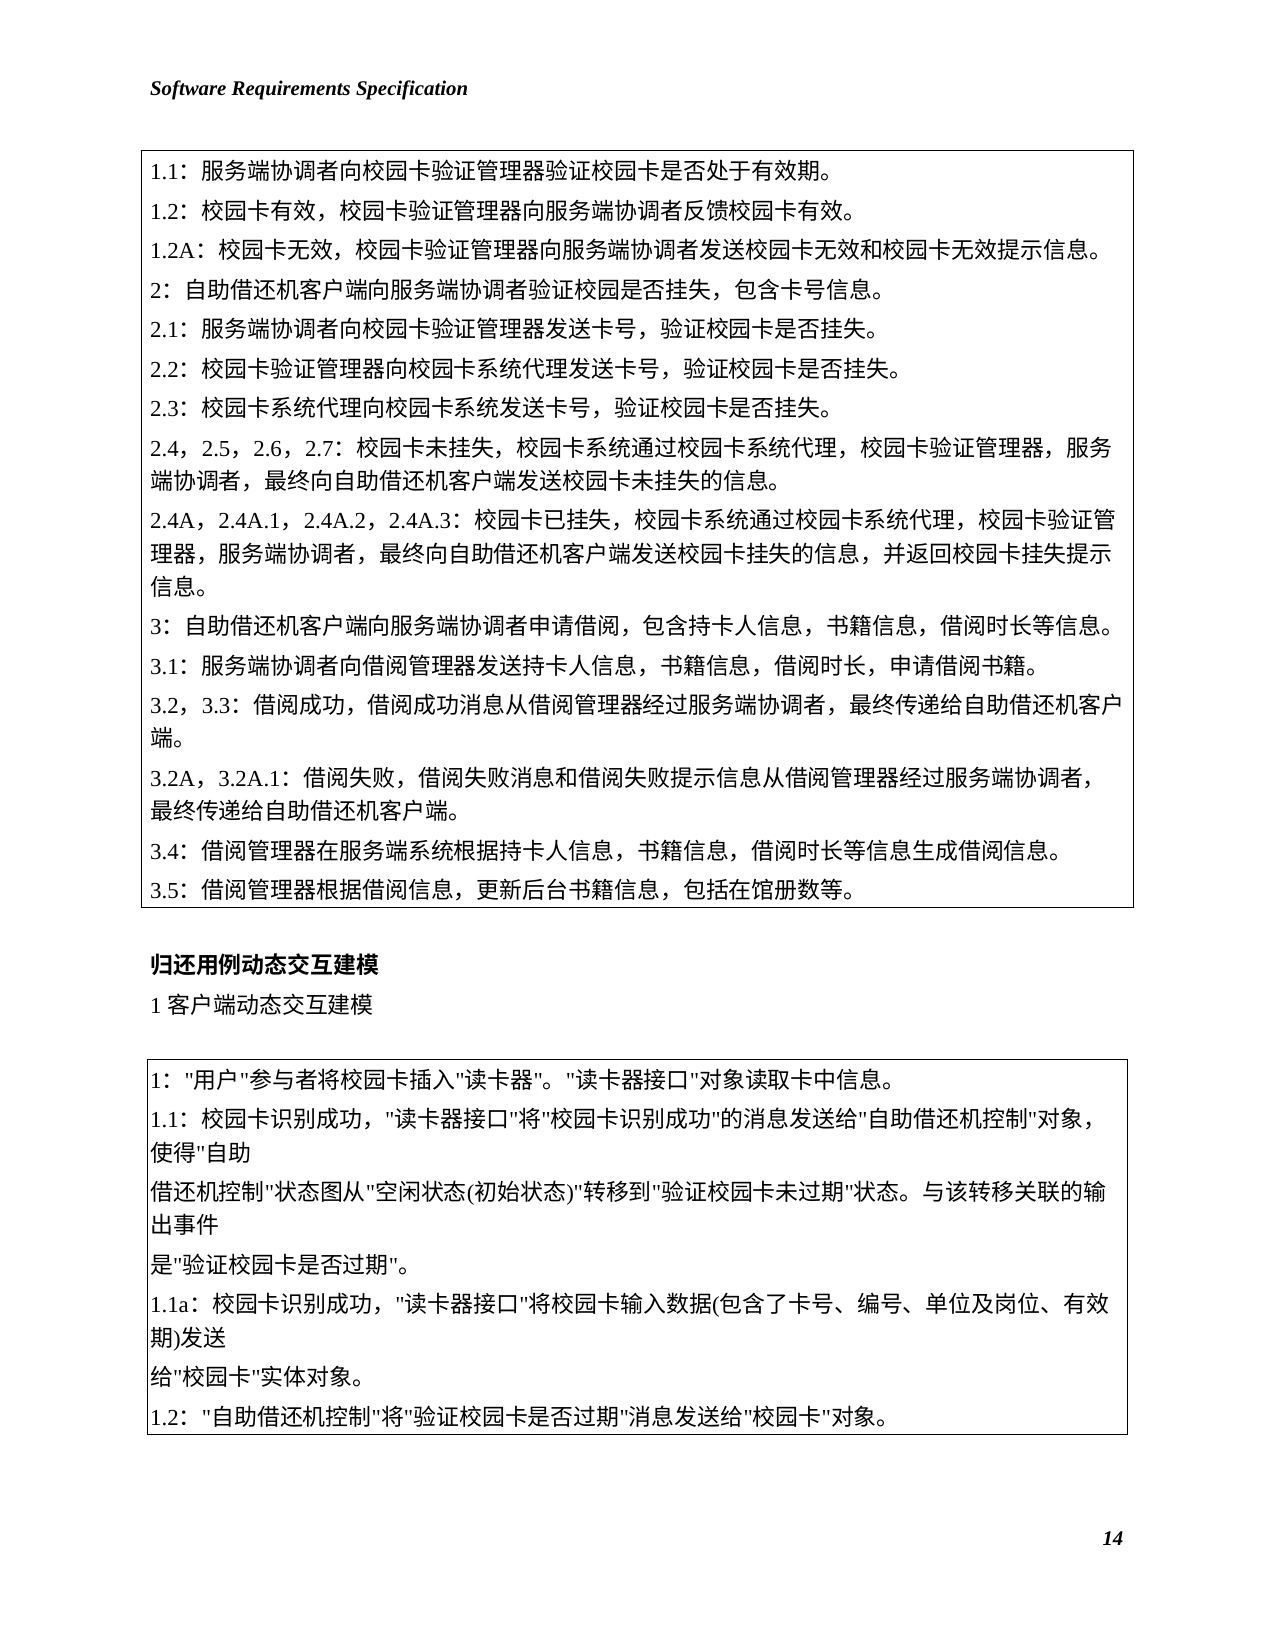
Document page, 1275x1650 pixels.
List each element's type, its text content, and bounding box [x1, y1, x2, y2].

text 3.5：借阅管理器根据借阅信息，更新后台书籍信息，包括在馆册数等。 [142, 869, 1133, 907]
text 1.1a：校园卡识别成功，"读卡器接口"将校园卡输入数据(包含了卡号、编号、单位及岗位、有效期)发送 [148, 1283, 1127, 1353]
text 1.1：校园卡识别成功，"读卡器接口"将"校园卡识别成功"的消息发送给"自助借还机控制"对象，使得"自助 [148, 1098, 1127, 1168]
text 2.3：校园卡系统代理向校园卡系统发送卡号，验证校园卡是否挂失。 [142, 387, 1133, 423]
text 2.4A，2.4A.1，2.4A.2，2.4A.3：校园卡已挂失，校园卡系统通过校园卡系统代理，校园卡验证管理器，服务端协调者，最终向自助借还机客户端发送校园卡挂失的信息，并返回校园卡挂失提示信息。 [142, 499, 1133, 602]
text 1.2A：校园卡无效，校园卡验证管理器向服务端协调者发送校园卡无效和校园卡无效提示信息。 [142, 229, 1133, 265]
text 2.2：校园卡验证管理器向校园卡系统代理发送卡号，验证校园卡是否挂失。 [142, 347, 1133, 384]
text 1.2："自助借还机控制"将"验证校园卡是否过期"消息发送给"校园卡"对象。 [148, 1395, 1127, 1434]
text 1.2：校园卡有效，校园卡验证管理器向服务端协调者反馈校园卡有效。 [142, 189, 1133, 226]
text 1 客户端动态交互建模 [150, 987, 1125, 1020]
text 3.2A，3.2A.1：借阅失败，借阅失败消息和借阅失败提示信息从借阅管理器经过服务端协调者，最终传递给自助借还机客户端。 [142, 757, 1133, 826]
text 3：自助借还机客户端向服务端协调者申请借阅，包含持卡人信息，书籍信息，借阅时长等信息。 [142, 605, 1133, 641]
text 2.4，2.5，2.6，2.7：校园卡未挂失，校园卡系统通过校园卡系统代理，校园卡验证管理器，服务端协调者，最终向自助借还机客户端发送校园卡未挂失的信息。 [142, 426, 1133, 496]
text 是"验证校园卡是否过期"。 [148, 1244, 1127, 1280]
text 3.2，3.3：借阅成功，借阅成功消息从借阅管理器经过服务端协调者，最终传递给自助借还机客户端。 [142, 684, 1133, 753]
text 借还机控制"状态图从"空闲状态(初始状态)"转移到"验证校园卡未过期"状态。与该转移关联的输出事件 [148, 1171, 1127, 1241]
text 1.1：服务端协调者向校园卡验证管理器验证校园卡是否处于有效期。 [142, 151, 1133, 186]
text 3.1：服务端协调者向借阅管理器发送持卡人信息，书籍信息，借阅时长，申请借阅书籍。 [142, 644, 1133, 681]
text 2：自助借还机客户端向服务端协调者验证校园是否挂失，包含卡号信息。 [142, 268, 1133, 305]
text 归还用例动态交互建模 [150, 947, 1125, 980]
text 2.1：服务端协调者向校园卡验证管理器发送卡号，验证校园卡是否挂失。 [142, 308, 1133, 344]
text 3.4：借阅管理器在服务端系统根据持卡人信息，书籍信息，借阅时长等信息生成借阅信息。 [142, 829, 1133, 866]
text 给"校园卡"实体对象。 [148, 1356, 1127, 1392]
text 1："用户"参与者将校园卡插入"读卡器"。"读卡器接口"对象读取卡中信息。 [148, 1060, 1127, 1095]
